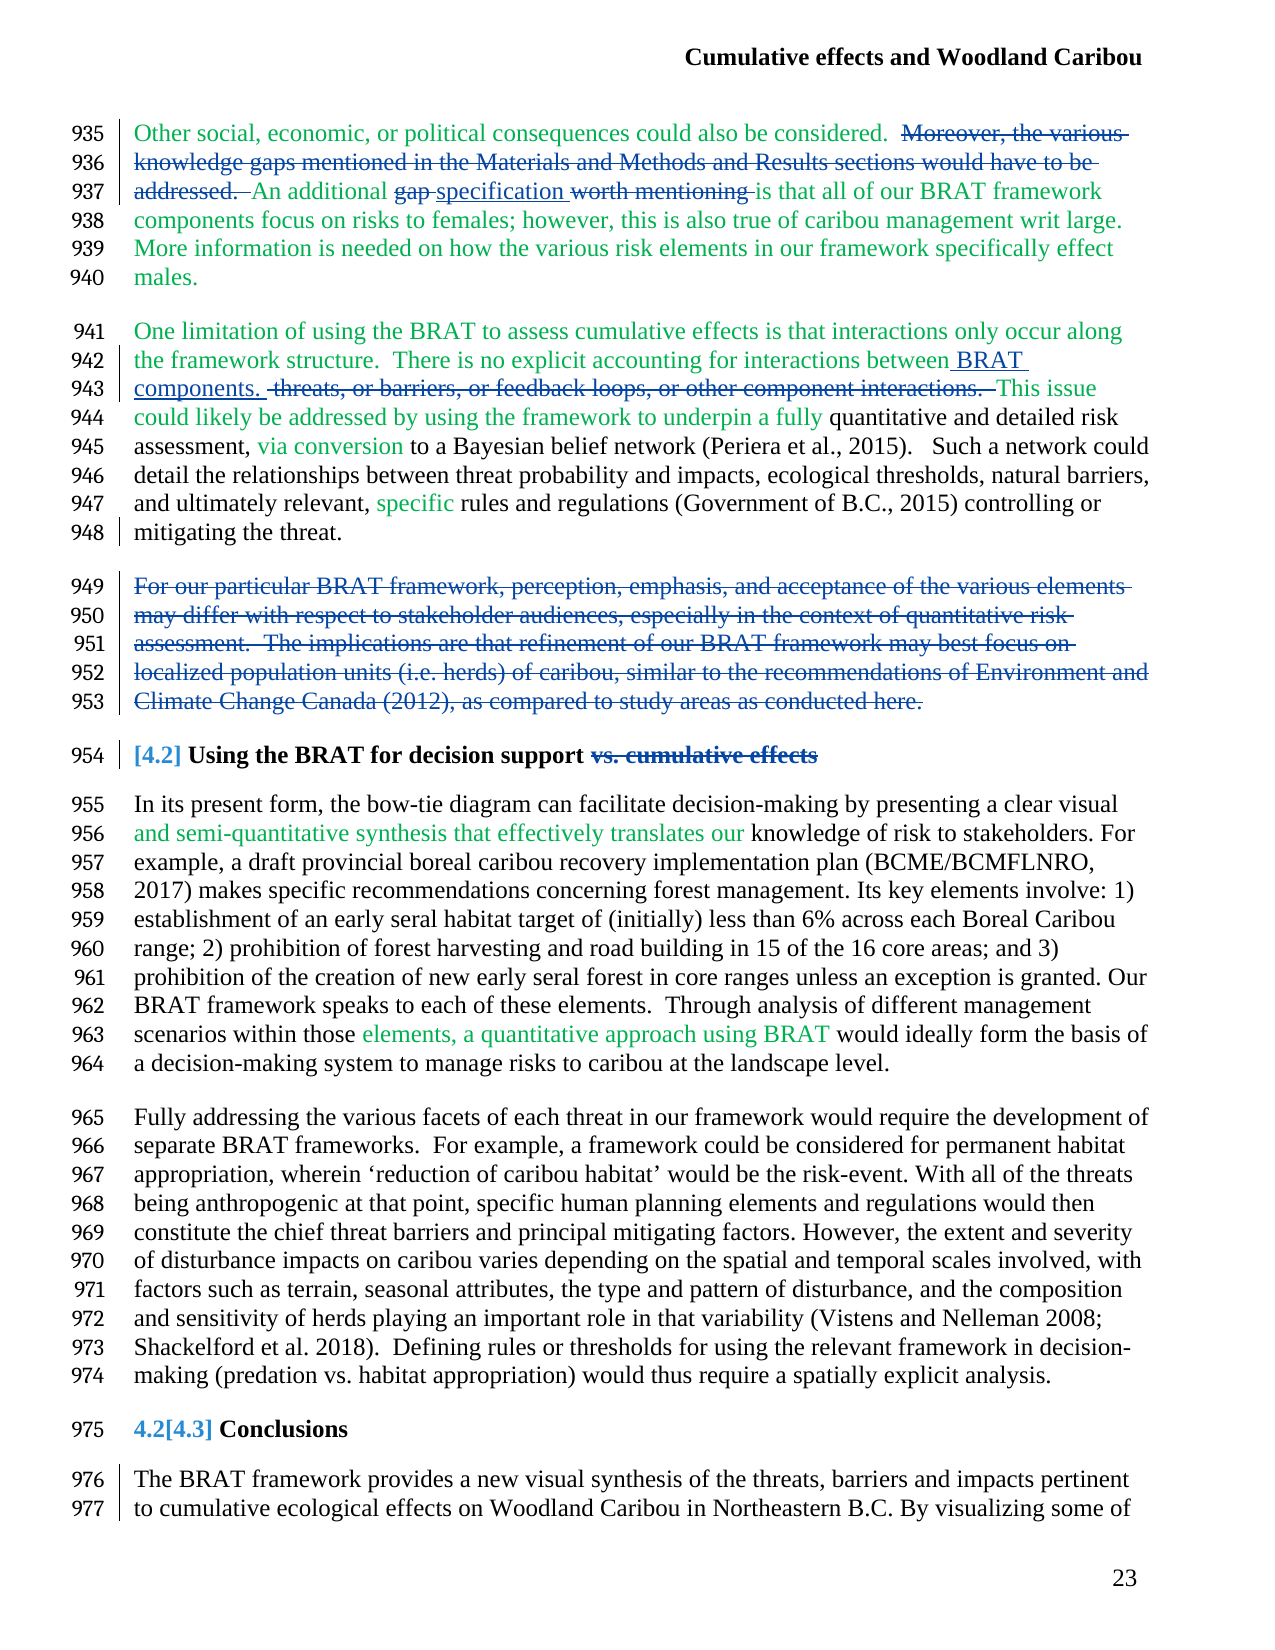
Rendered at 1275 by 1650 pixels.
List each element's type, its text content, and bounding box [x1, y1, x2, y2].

text In its present form, the bow-tie diagram can facilitate decision-making by presenting a clear visual and semi-quantitative synthesis that effectively translates our knowledge of risk to stakeholders. For example, a draft provincial boreal caribou recovery implementation plan (BCME/BCMFLNRO, 2017) makes specific recommendations concerning forest management. Its key elements involve: 1) establishment of an early seral habitat target of (initially) less than 6% across each Boreal Caribou range; 2) prohibition of forest harvesting and road building in 15 of the 16 core areas; and 3) prohibition of the creation of new early seral forest in core ranges unless an exception is granted. Our BRAT framework speaks to each of these elements. Through analysis of different management scenarios within those elements, a quantitative approach using BRAT would ideally form the basis of a decision-making system to manage risks to caribou at the landscape level. [133, 789, 1152, 1077]
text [133, 118, 1152, 291]
subtitle Conclusions [133, 1414, 1152, 1443]
subtitle Using the BRAT for decision support [133, 740, 1152, 768]
text Fully addressing the various facets of each threat in our framework would require the development of separate BRAT frameworks. For example, a framework could be considered for permanent habitat appropriation, wherein ‘reduction of caribou habitat’ would be the risk-event. With all of the threats being anthropogenic at that point, specific human planning elements and regulations would then constitute the chief threat barriers and principal mitigating factors. However, the extent and severity of disturbance impacts on caribou varies depending on the spatial and temporal scales involved, with factors such as terrain, seasonal attributes, the type and pattern of disturbance, and the composition and sensitivity of herds playing an important role in that variability (Vistens and Nelleman 2008; Shackelford et al. 2018). Defining rules or thresholds for using the relevant framework in decision-making (predation vs. habitat appropriation) would thus require a spatially explicit analysis. [133, 1102, 1152, 1389]
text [133, 1464, 1152, 1521]
text One limitation of using the BRAT to assess cumulative effects is that interactions only occur along the framework structure. There is no explicit accounting for interactions betweenThis issue could likely be addressed by using the framework to underpin a fully quantitative and detailed risk assessment, via conversion to a Bayesian belief network (Periera et al., 2015). Such a network could detail the relationships between threat probability and impacts, ecological thresholds, natural barriers, and ultimately relevant, specific rules and regulations (Government of B.C., 2015) controlling or mitigating the threat. [133, 316, 1152, 546]
